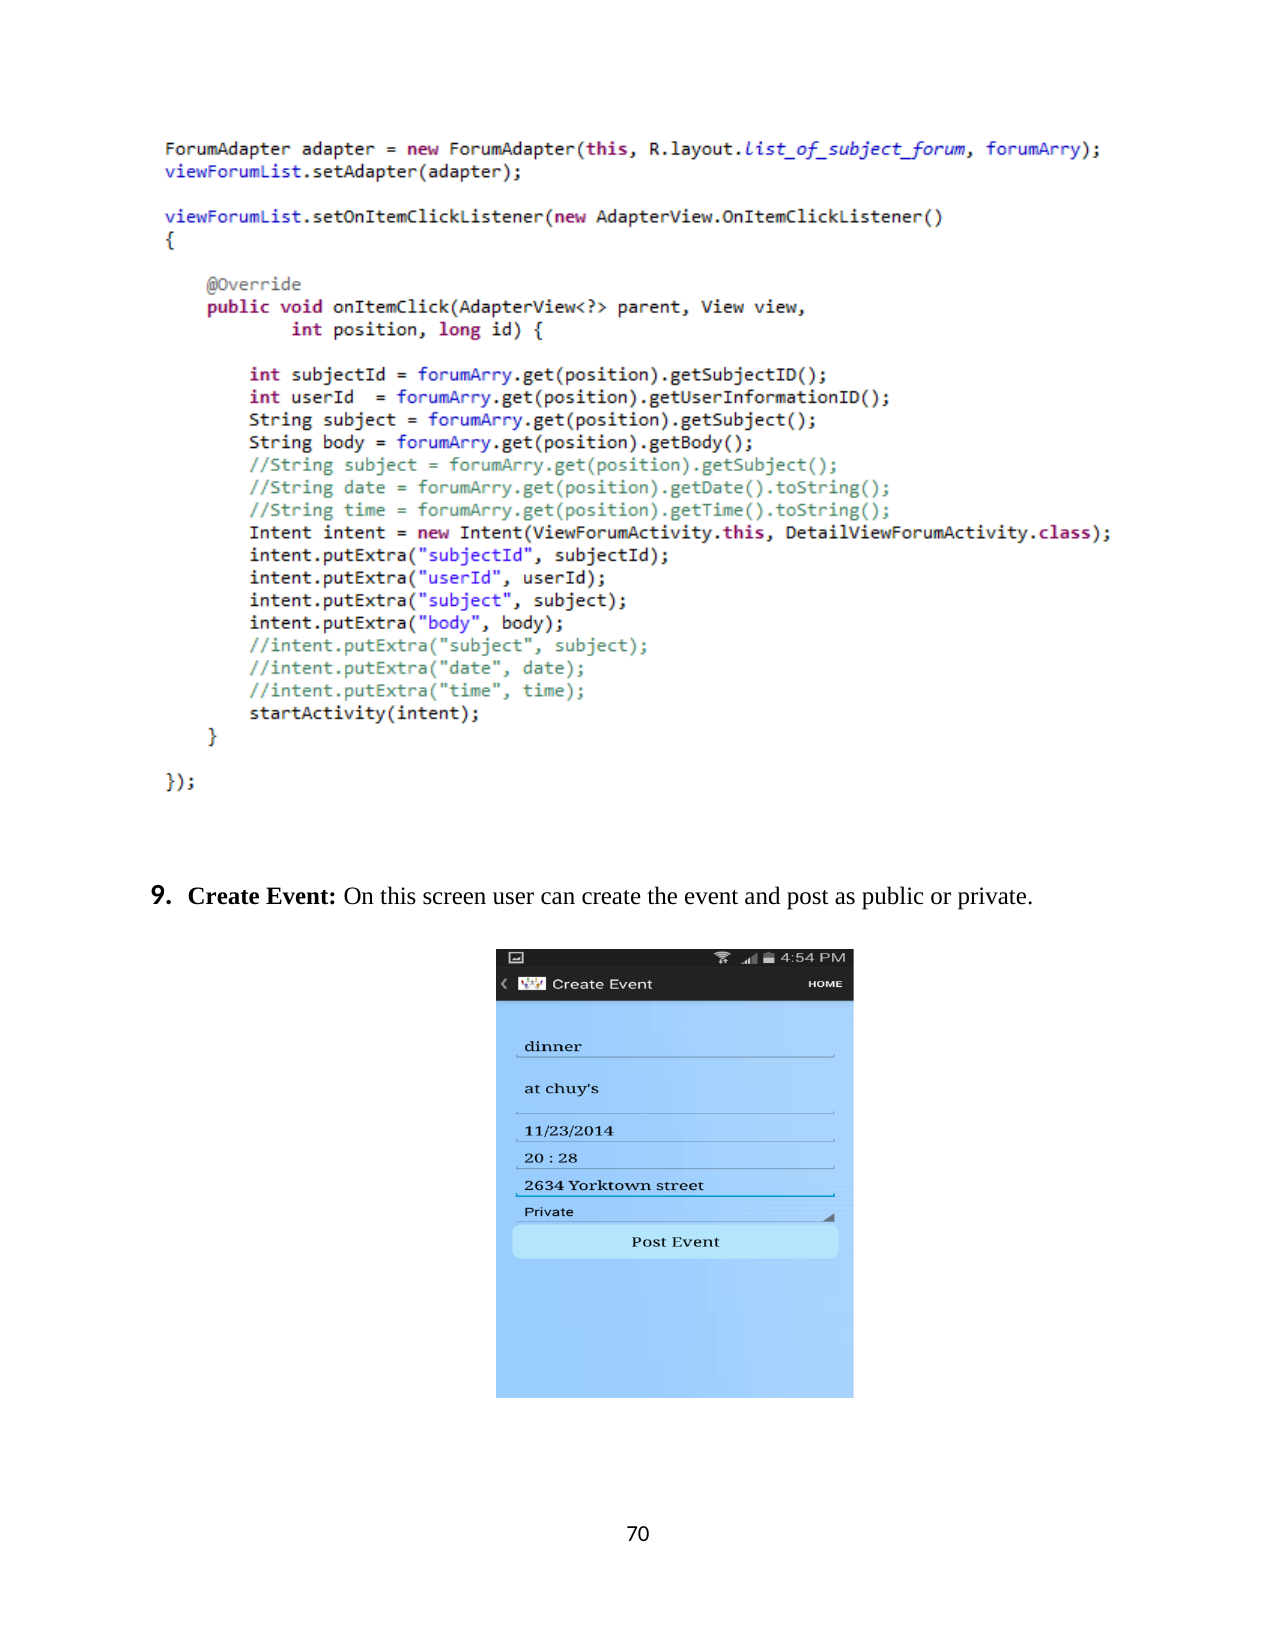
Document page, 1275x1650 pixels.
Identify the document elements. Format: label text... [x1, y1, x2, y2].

picture [150, 131, 1125, 799]
list Create Event: On this screen user can create the event and post as public or private. [150, 876, 1125, 912]
picture [496, 949, 854, 1398]
